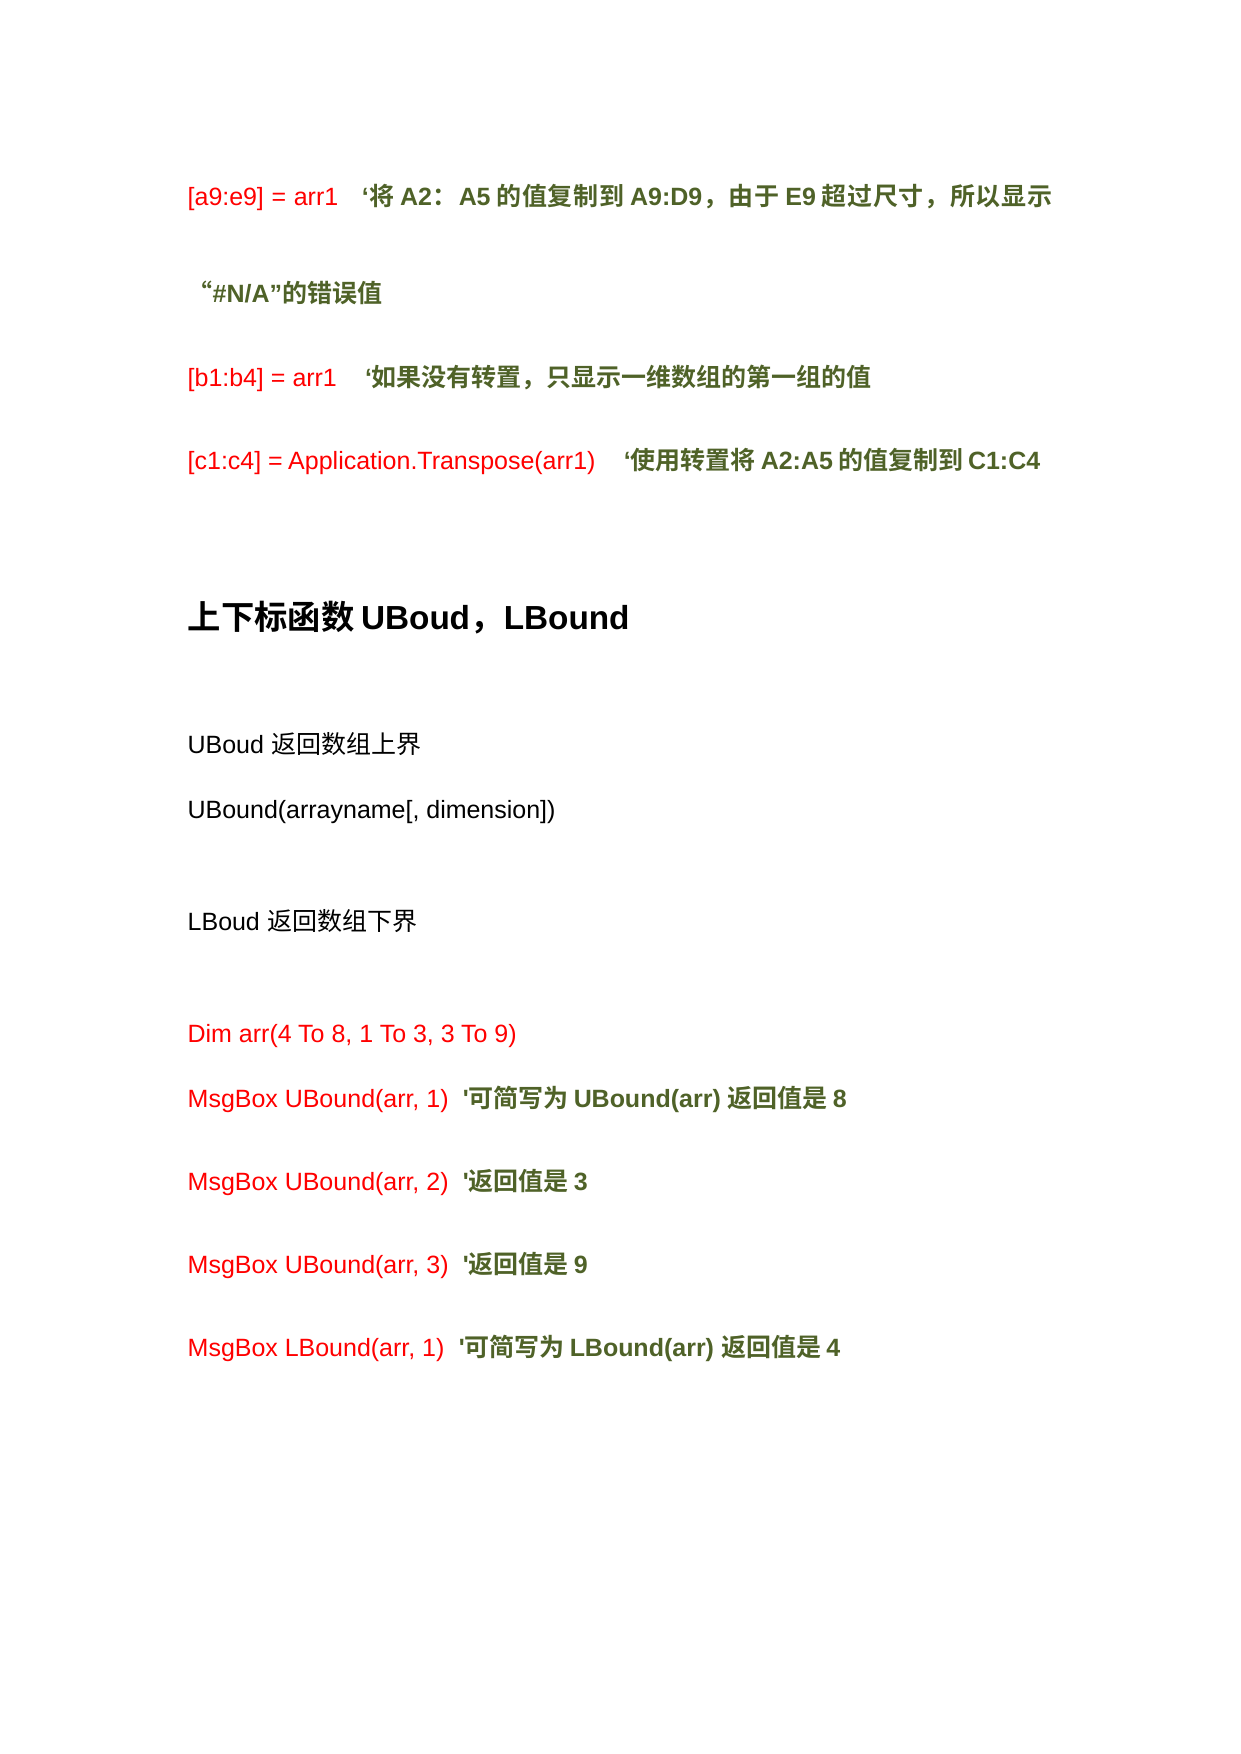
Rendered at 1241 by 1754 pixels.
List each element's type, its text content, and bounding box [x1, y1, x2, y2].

text [a9:e9] = arr1 ‘将A2：A5的值复制到A9:D9，由于E9超过尺寸，所以显示“#N/A”的错误值 [187, 162, 1053, 324]
text MsgBox UBound(arr, 1) '可简写为UBound(arr) 返回值是8 [187, 1064, 1053, 1129]
text LBoud 返回数组下界 [187, 887, 1053, 952]
text MsgBox UBound(arr, 2) '返回值是3 [187, 1147, 1053, 1212]
text MsgBox UBound(arr, 3) '返回值是9 [187, 1230, 1053, 1295]
text [b1:b4] = arr1 ‘如果没有转置，只显示一维数组的第一组的值 [187, 343, 1053, 408]
text [c1:c4] = Application.Transpose(arr1) ‘使用转置将A2:A5的值复制到C1:C4 [187, 426, 1053, 491]
text UBoud 返回数组上界 [187, 710, 1053, 775]
text MsgBox LBound(arr, 1) '可简写为LBound(arr) 返回值是4 [187, 1313, 1053, 1378]
text UBound(arrayname[, dimension]) [187, 793, 1053, 826]
subtitle 上下标函数UBoud，LBound [187, 583, 1053, 648]
text Dim arr(4 To 8, 1 To 3, 3 To 9) [187, 1017, 1053, 1049]
